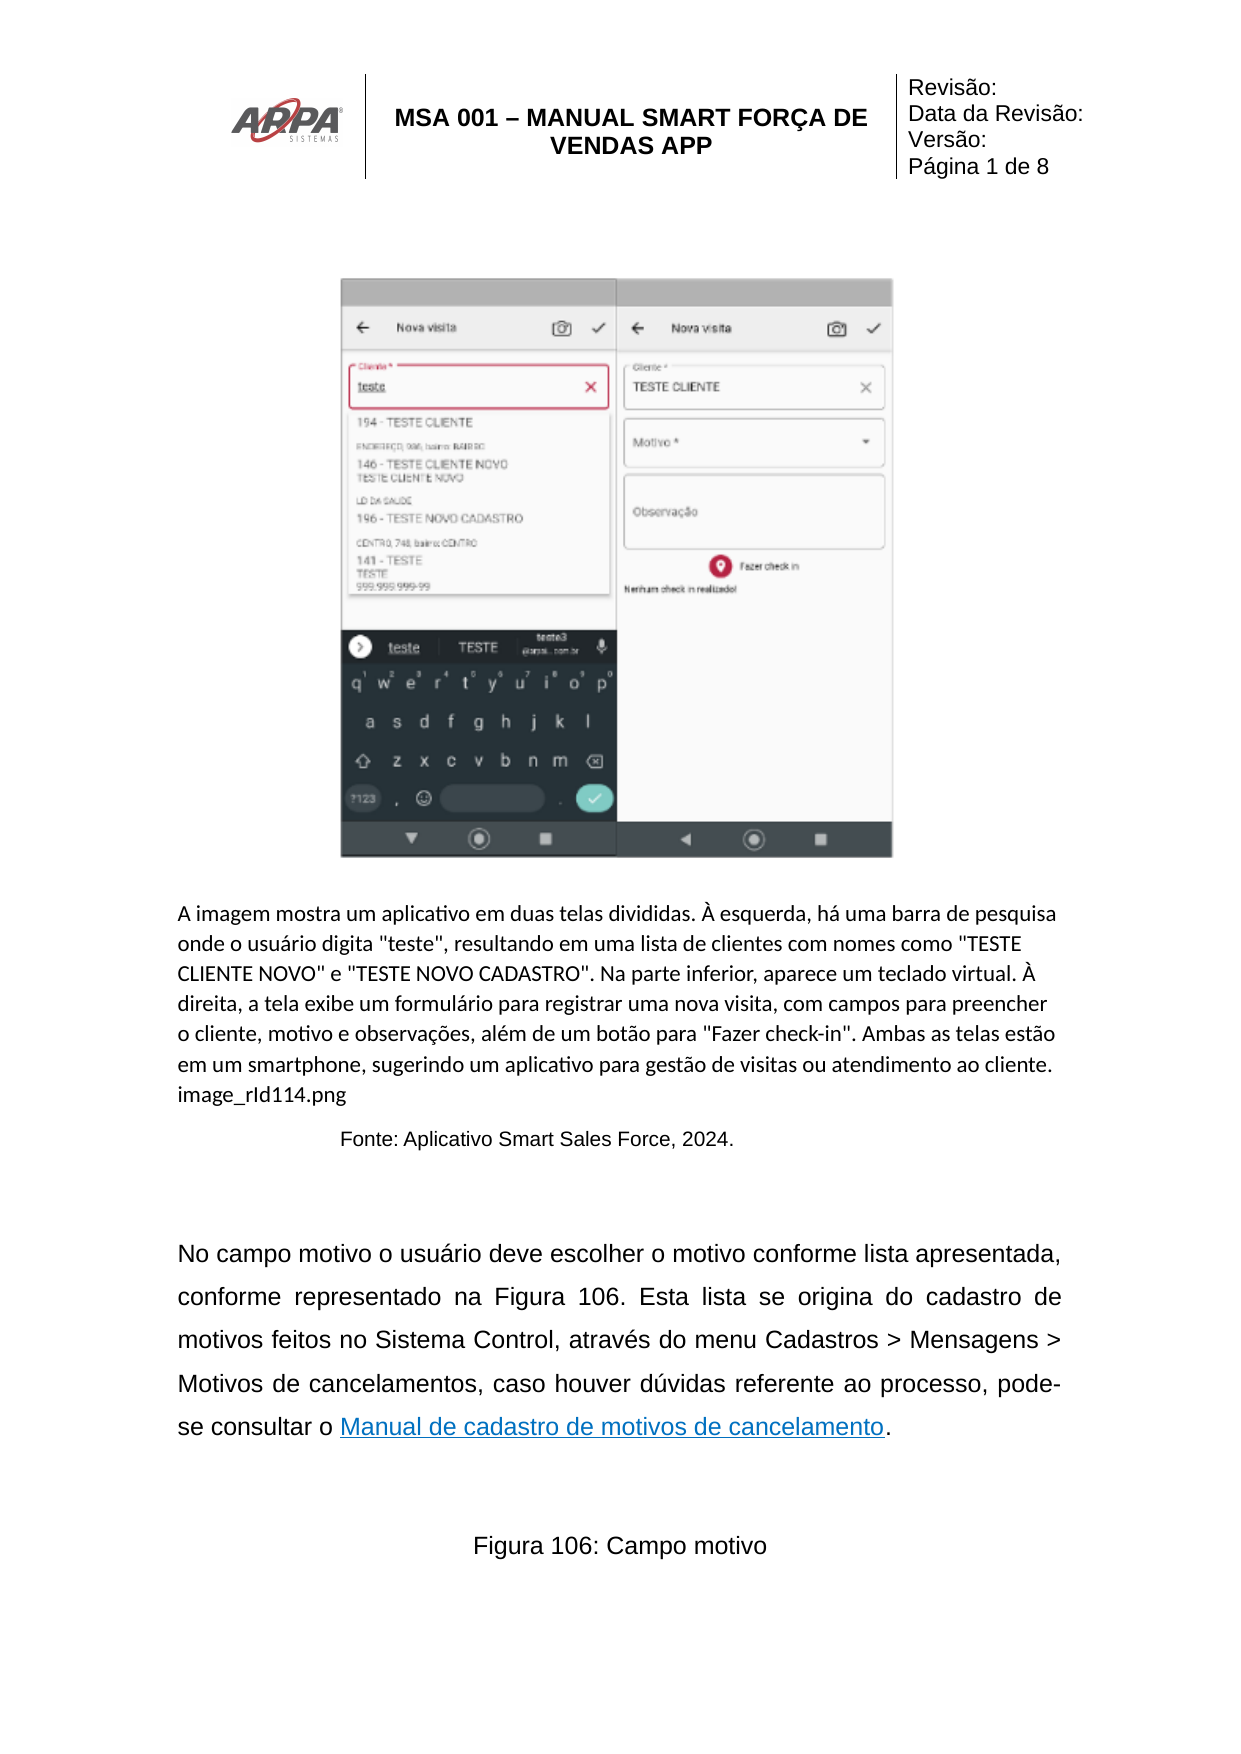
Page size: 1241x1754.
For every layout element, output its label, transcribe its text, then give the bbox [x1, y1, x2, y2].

text A imagem mostra um aplicativo em duas telas divididas. À esquerda, há uma barra de pesquisa onde o usuário digita "teste", resultando em uma lista de clientes com nomes como "TESTE CLIENTE NOVO" e "TESTE NOVO CADASTRO". Na parte inferior, aparece um teclado virtual. À direita, a tela exibe um formulário para registrar uma nova visita, com campos para preencher o cliente, motivo e observações, além de um botão para "Fazer check-in". Ambas as telas estão em um smartphone, sugerindo um aplicativo para gestão de visitas ou atendimento ao cliente. image_rId114.png [177, 899, 1063, 1108]
text Fonte: Aplicativo Smart Sales Force, 2024. [340, 1127, 1063, 1151]
picture [330, 267, 910, 869]
text Figura 106: Campo motivo [177, 1531, 1063, 1560]
picture [231, 98, 343, 147]
text No campo motivo o usuário deve escolher o motivo conforme lista apresentada, conforme representado na Figura 106. Esta lista se origina do cadastro de motivos feitos no Sistema Control, através do menu Cadastros > Mensagens > Motivos de cancelamentos, caso houver dúvidas referente ao processo, pode-se consultar o Manual de cadastro de motivos de cancelamento. [177, 1239, 1063, 1441]
